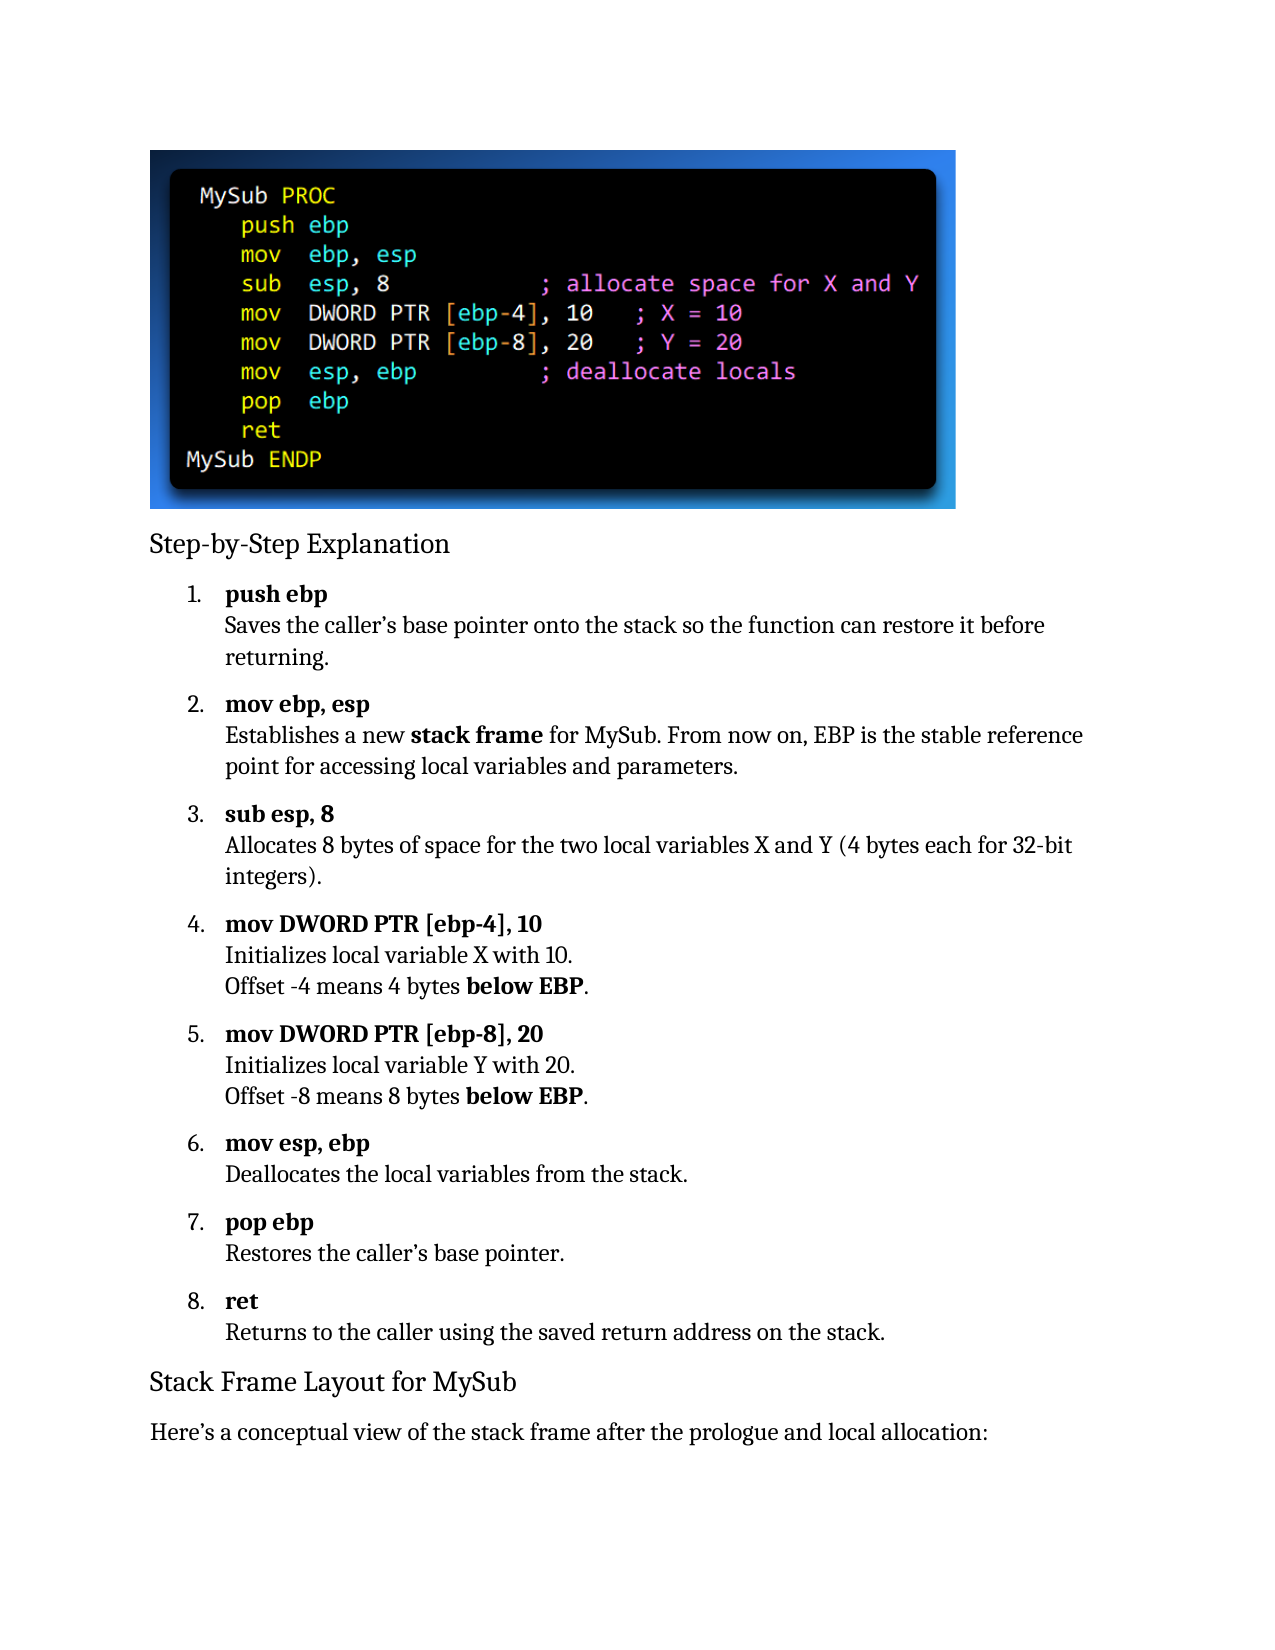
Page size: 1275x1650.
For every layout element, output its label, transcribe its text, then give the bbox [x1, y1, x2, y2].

picture [150, 150, 956, 509]
text Stack Frame Layout for MySub [150, 1366, 1125, 1399]
text Step-by-Step Explanation [150, 527, 1125, 561]
list mov esp, ebp Deallocates the local variables from the stack. [187, 1129, 1125, 1189]
list ret Returns to the caller using the saved return address on the stack. [187, 1287, 1125, 1347]
list sub esp, 8 Allocates 8 bytes of space for the two local variables X and Y (4 bytes each for 32-bit integers). [187, 800, 1125, 891]
text Here’s a conceptual view of the stack frame after the prologue and local allocation: [150, 1418, 1125, 1447]
list pop ebp Restores the caller’s base pointer. [187, 1208, 1125, 1268]
list push ebp Saves the caller’s base pointer onto the stack so the function can restore it before returning. [187, 580, 1125, 671]
list mov ebp, esp Establishes a new stack frame for MySub. From now on, EBP is the stable reference point for accessing local variables and parameters. [187, 690, 1125, 781]
list mov DWORD PTR [ebp-4], 10 Initializes local variable X with 10. Offset -4 means 4 bytes below EBP. [187, 910, 1125, 1001]
list mov DWORD PTR [ebp-8], 20 Initializes local variable Y with 20. Offset -8 means 8 bytes below EBP. [187, 1019, 1125, 1110]
